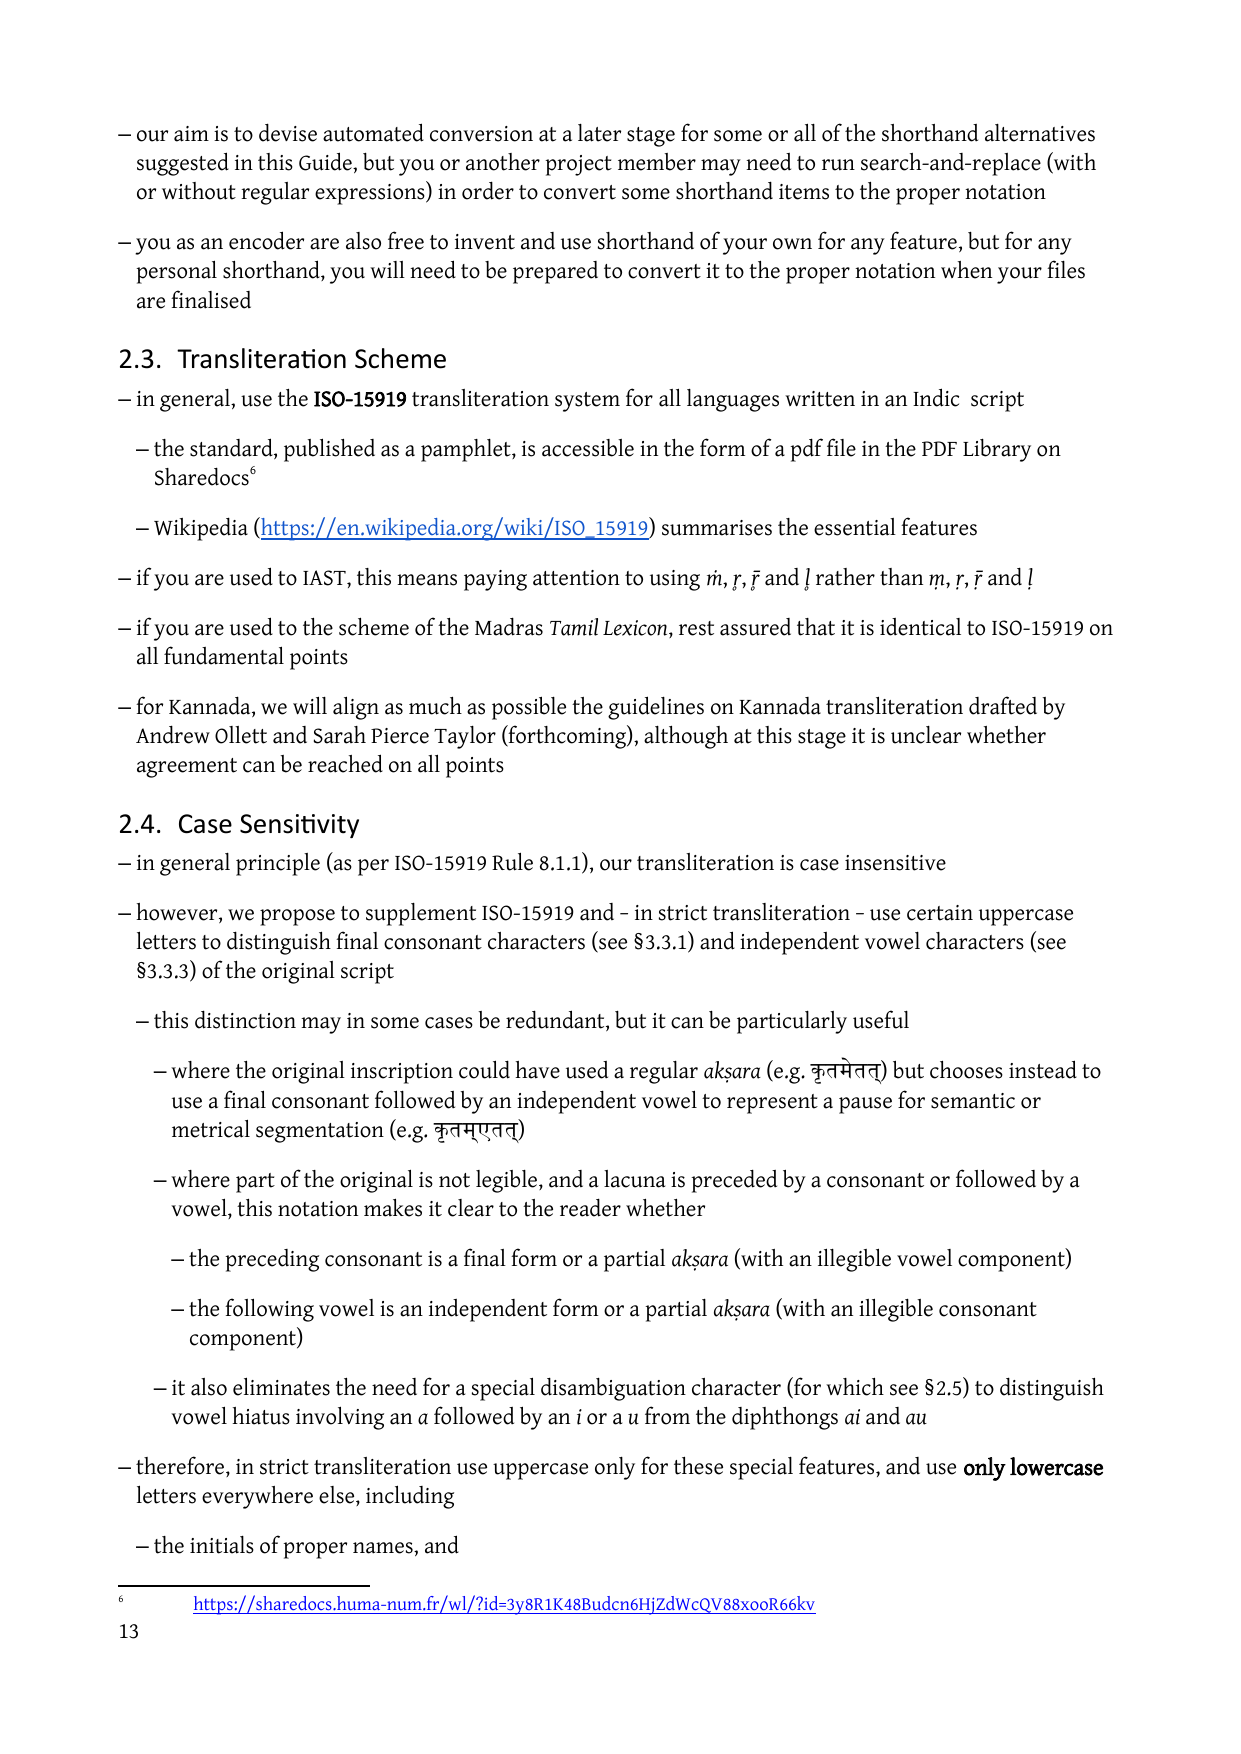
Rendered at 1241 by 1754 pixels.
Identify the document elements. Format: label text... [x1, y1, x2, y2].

list Wikipedia (https://en.wikipedia.org/wiki/ISO_15919) summarises the essential features [136, 512, 1122, 541]
list where the original inscription could have used a regular akṣara (e.g. कृतमेतत्) but chooses instead to use a final consonant followed by an independent vowel to represent a pause for semantic or metrical segmentation (e.g. कृतम्एतत्) [153, 1056, 1122, 1143]
list you as an encoder are also free to invent and use shorthand of your own for any feature, but for any personal shorthand, you will need to be prepared to convert it to the proper notation when your files are finalised [118, 226, 1122, 314]
list however, we propose to supplement ISO-15919 and − in strict transliteration − use certain uppercase letters to distinguish final consonant characters (see §3.3.1) and independent vowel characters (see §3.3.3) of the original script [118, 897, 1122, 985]
list this distinction may in some cases be redundant, but it can be particularly useful [136, 1006, 1122, 1035]
list for Kannada, we will align as much as possible the guidelines on Kannada transliteration drafted by Andrew Ollett and Sarah Pierce Taylor (forthcoming), although at this stage it is unclear whether agreement can be reached on all points [118, 691, 1122, 778]
list the initials of proper names, and [136, 1531, 1122, 1560]
list in general principle (as per ISO-15919 Rule 8.1.1), our transliteration is case insensitive [118, 847, 1122, 876]
list if you are used to the scheme of the Madras Tamil Lexicon, rest assured that it is identical to ISO-15919 on all fundamental points [118, 612, 1122, 670]
list it also eliminates the need for a special disambiguation character (for which see §2.5) to distinguish vowel hiatus involving an a followed by an i or a u from the diphthongs ai and au [153, 1372, 1122, 1431]
subtitle Transliteration Scheme [118, 339, 1122, 376]
list in general, use the ISO-15919 transliteration system for all languages written in an Indic script [118, 383, 1122, 412]
list where part of the original is not legible, and a lacuna is preceded by a consonant or followed by a vowel, this notation makes it clear to the reader whether [153, 1164, 1122, 1222]
list if you are used to IAST, this means paying attention to using ṁ, r̥, r̥̄ and l̥ rather than ṃ, ṛ, ṝ and ḷ [118, 562, 1122, 591]
list the preceding consonant is a final form or a partial akṣara (with an illegible vowel component) [171, 1243, 1122, 1272]
list the standard, published as a pamphlet, is accessible in the form of a pdf file in the PDF Library on Sharedocs [136, 433, 1122, 491]
list our aim is to devise automated conversion at a later stage for some or all of the shorthand alternatives suggested in this Guide, but you or another project member may need to run search-and-replace (with or without regular expressions) in order to convert some shorthand items to the proper notation [118, 118, 1122, 206]
list the following vowel is an independent form or a partial akṣara (with an illegible consonant component) [171, 1293, 1122, 1351]
subtitle Case Sensitivity [118, 803, 1122, 841]
list therefore, in strict transliteration use uppercase only for these special features, and use only lowercase letters everywhere else, including [118, 1451, 1122, 1510]
